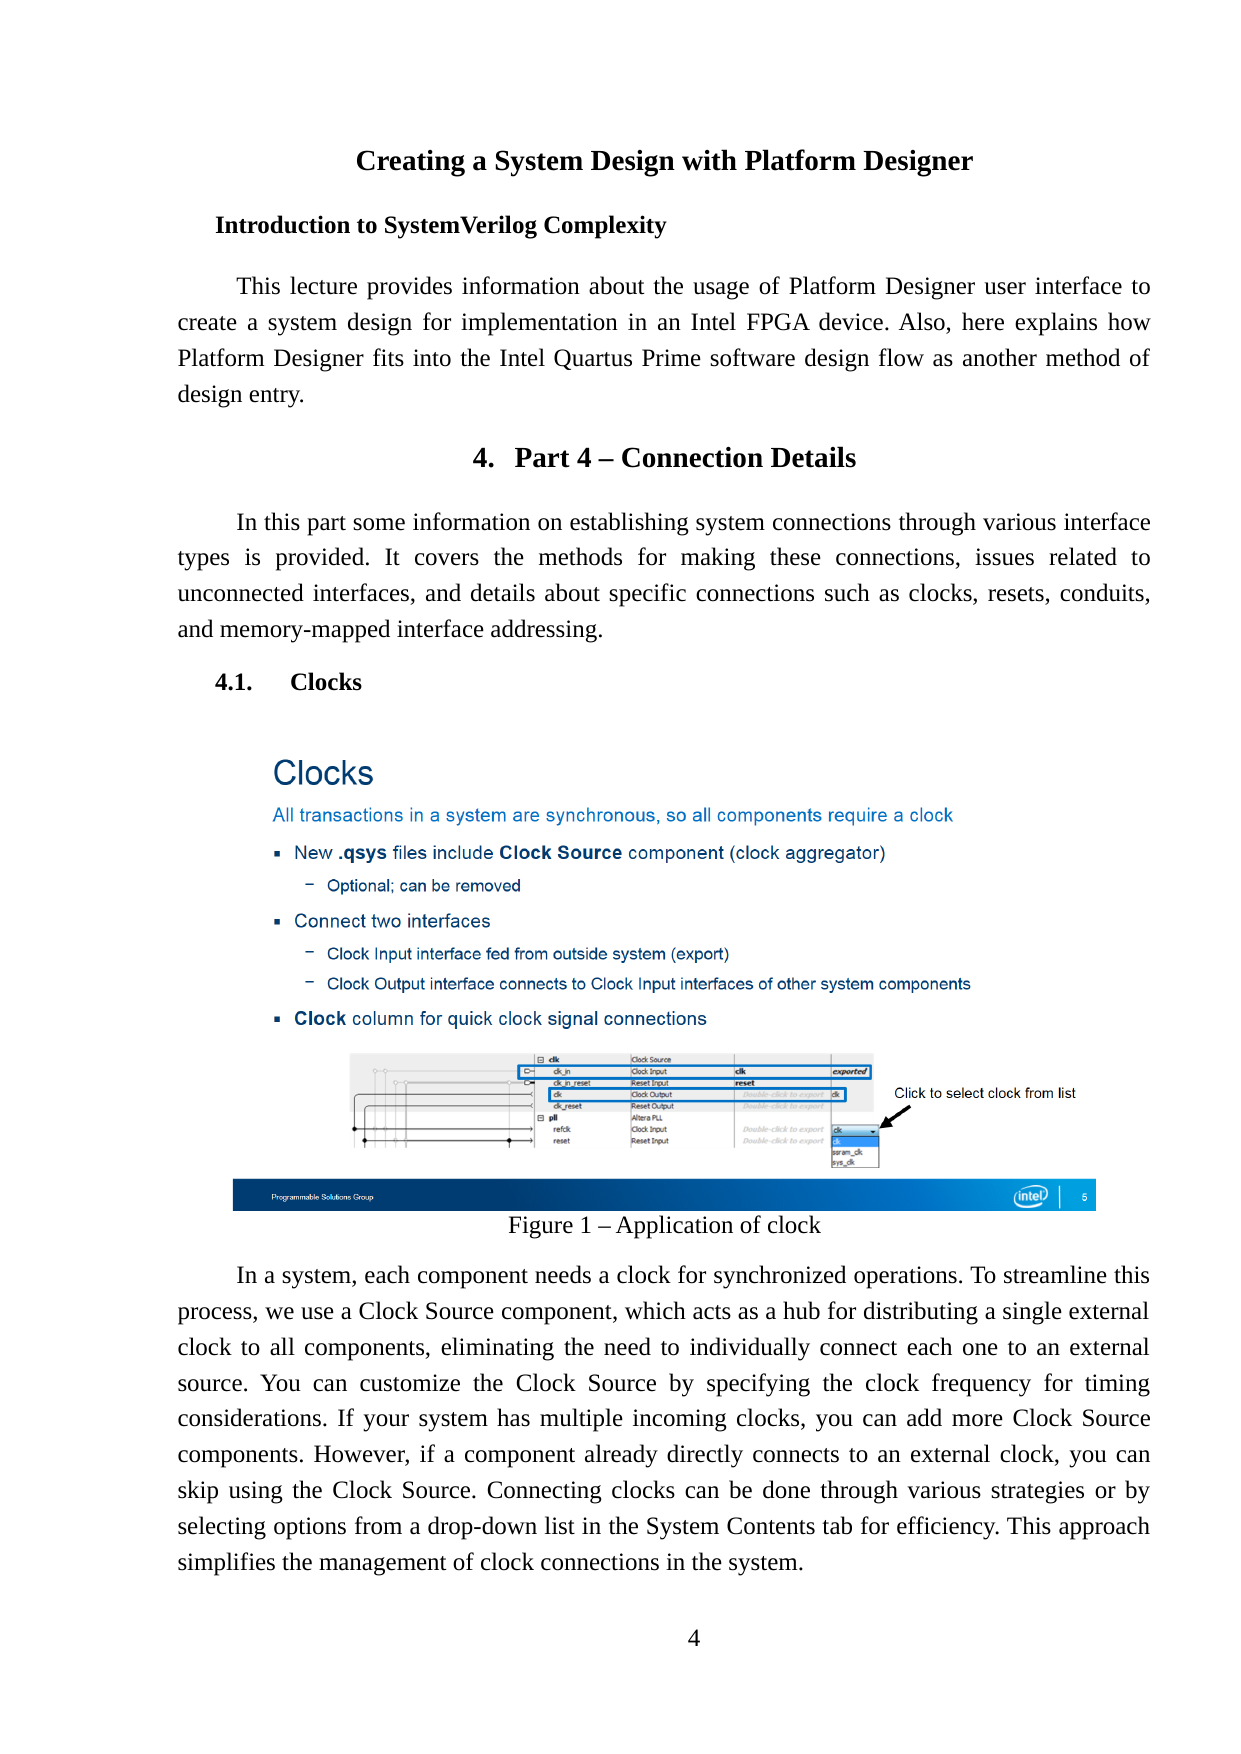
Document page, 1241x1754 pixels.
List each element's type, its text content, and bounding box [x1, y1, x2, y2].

picture [232, 727, 1096, 1211]
subtitle Clocks [215, 667, 1152, 696]
text In a system, each component needs a clock for synchronized operations. To streamline this process, we use a Clock Source component, which acts as a hub for distributing a single external clock to all components, eliminating the need to individually connect each one to an external source. You can customize the Clock Source by specifying the clock frequency for timing considerations. If your system has multiple incoming clocks, you can add more Clock Source components. However, if a component already directly connects to an external clock, you can skip using the Clock Source. Connecting clocks can be done through various strategies or by selecting options from a drop-down list in the System Contents tab for efficiency. This approach simplifies the management of clock connections in the system. [177, 1260, 1152, 1576]
subtitle Part 4 – Connection Details [177, 440, 1152, 473]
text In this part some information on establishing system connections through various interface types is provided. It covers the methods for making these connections, issues related to unconnected interfaces, and details about specific connections such as clocks, resets, conduits, and memory-mapped interface addressing. [177, 507, 1152, 643]
picture [1019, 1191, 1045, 1200]
subtitle Creating a System Design with Platform Designer [177, 143, 1152, 177]
text Figure 1 – Application of clock [177, 1210, 1152, 1239]
subtitle Introduction to SystemVerilog Complexity [215, 210, 1152, 239]
picture [1017, 1203, 1042, 1207]
text This lecture provides information about the usage of Platform Designer user interface to create a system design for implementation in an Intel FPGA device. Also, here explains how Platform Designer fits into the Intel Quartus Prime software design flow as another method of design entry. [177, 271, 1152, 407]
